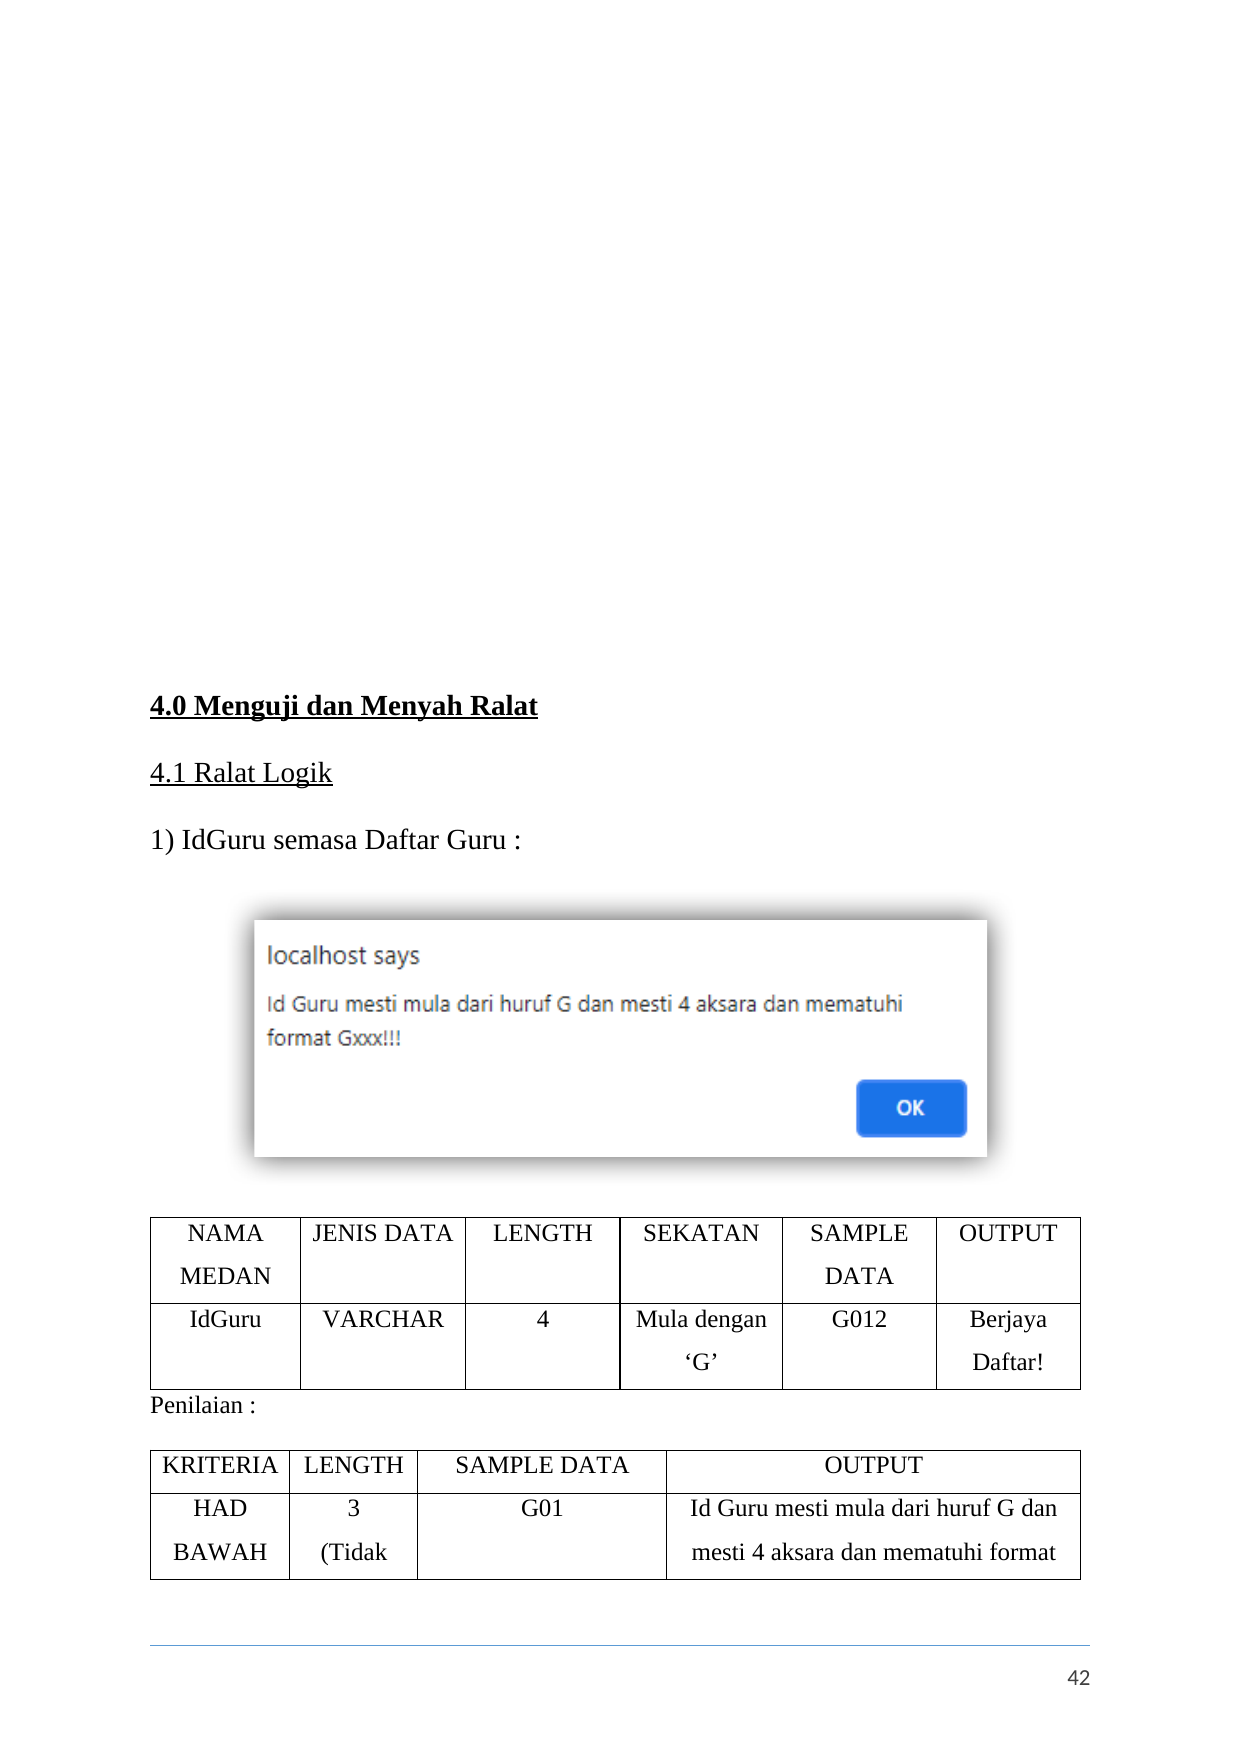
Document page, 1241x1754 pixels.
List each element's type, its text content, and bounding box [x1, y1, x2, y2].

table_cell G012 [783, 1304, 936, 1389]
table_header OUTPUT [667, 1451, 1080, 1492]
table_cell Berjaya Daftar! [937, 1304, 1080, 1389]
table_cell 4 [466, 1304, 619, 1389]
text Penilaian : [150, 1390, 1090, 1418]
text 1) IdGuru semasa Daftar Guru : [150, 822, 1090, 856]
picture [254, 920, 988, 1157]
table_cell 3 (Tidak diterima) [290, 1494, 417, 1578]
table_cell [667, 1494, 1080, 1578]
table_header LENGTH [466, 1218, 619, 1303]
table_header SEKATAN [621, 1218, 782, 1303]
table_header OUTPUT [937, 1218, 1080, 1303]
table_cell G01 [418, 1494, 666, 1578]
table_cell Mula dengan ‘G’ [621, 1304, 782, 1389]
table_header NAMA MEDAN [151, 1218, 300, 1303]
table_header KRITERIA [151, 1451, 289, 1492]
table_cell VARCHAR [301, 1304, 465, 1389]
table_cell IdGuru [151, 1304, 300, 1389]
table_header SAMPLE DATA [418, 1451, 666, 1492]
text 4.0 Menguji dan Menyah Ralat [150, 688, 1090, 722]
text 4.1 Ralat Logik [150, 755, 1090, 789]
table_header SAMPLE DATA [783, 1218, 936, 1303]
table_header LENGTH [290, 1451, 417, 1492]
table_cell HAD BAWAH [151, 1494, 289, 1578]
table_header JENIS DATA [301, 1218, 465, 1303]
